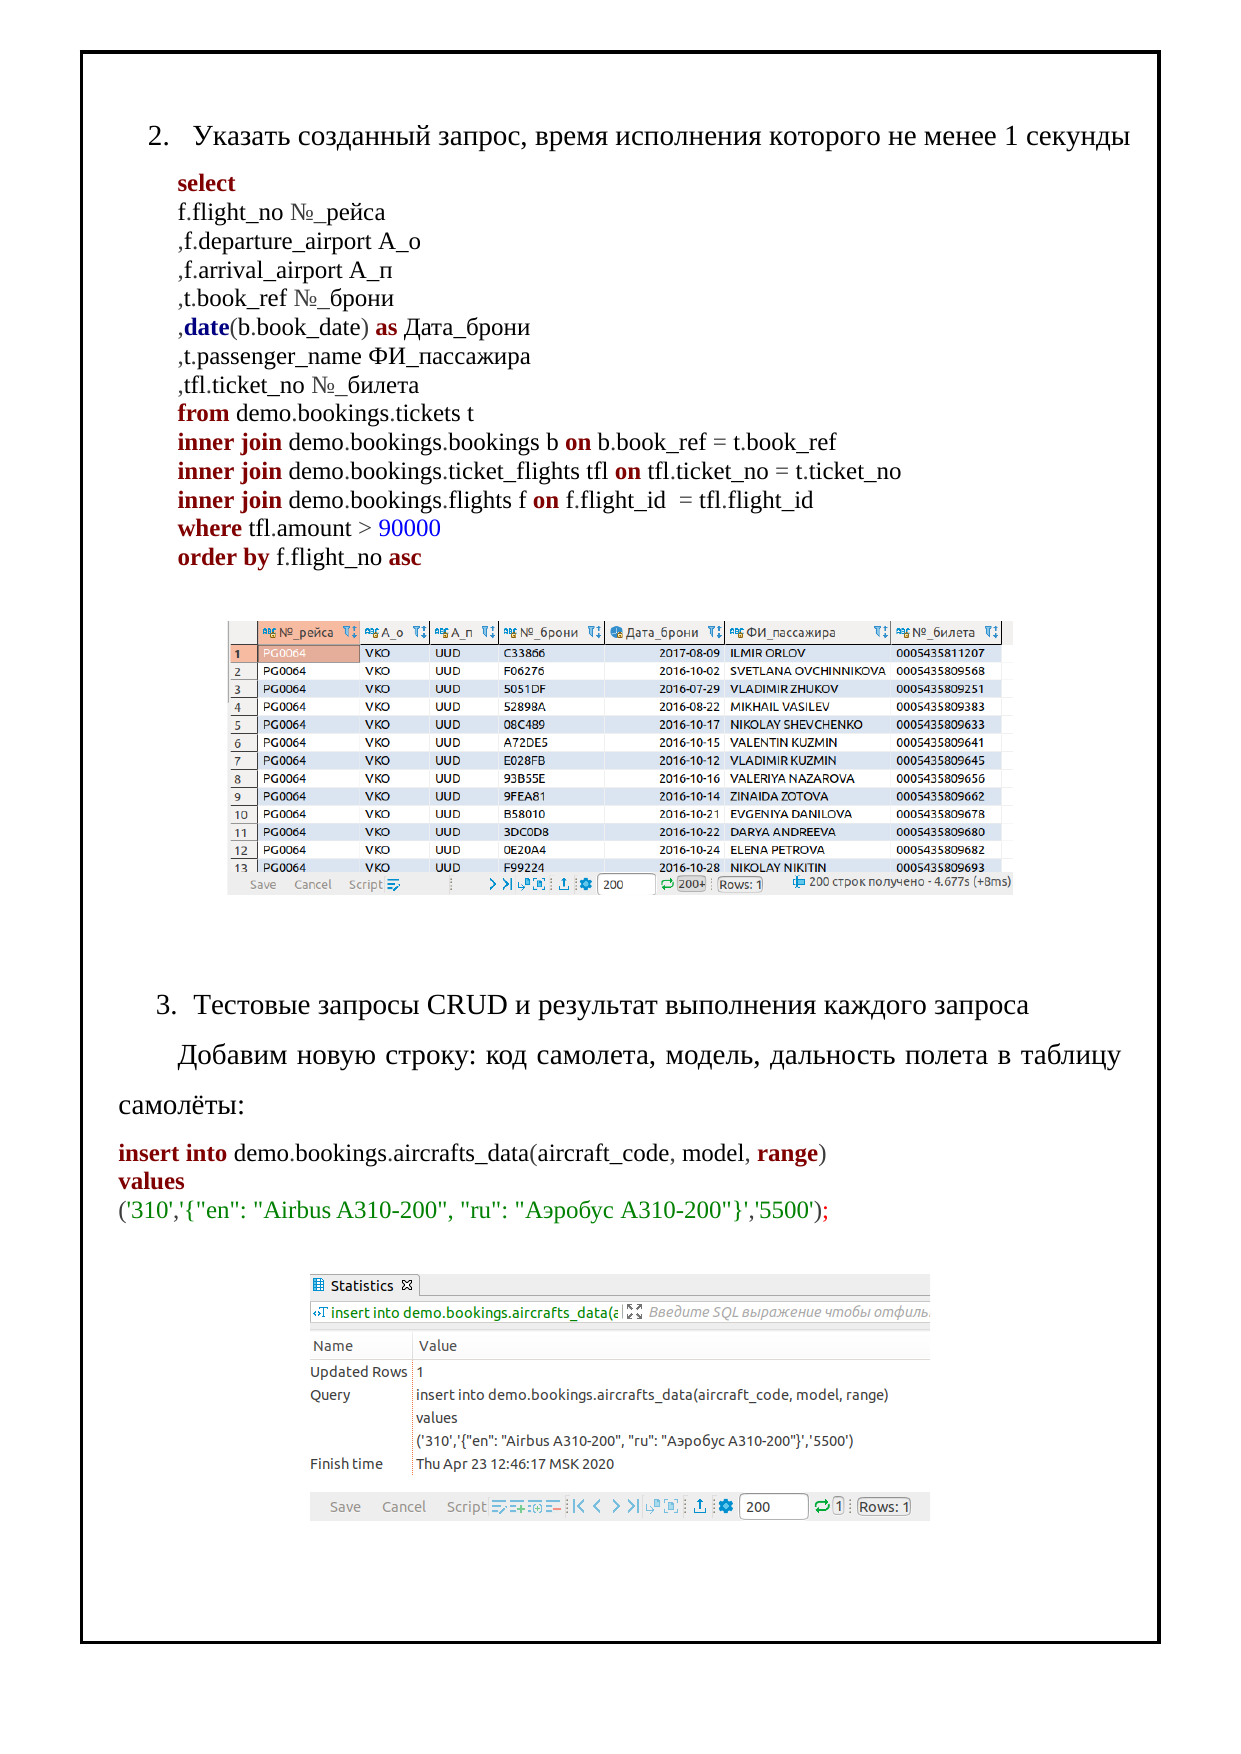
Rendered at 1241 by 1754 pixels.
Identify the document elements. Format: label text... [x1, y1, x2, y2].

text ,tfl.ticket_no №_билета [118, 370, 1122, 398]
text values [118, 1166, 1122, 1195]
text ,date(b.book_date) as Дата_брони [118, 312, 1122, 341]
text ,f.arrival_airport А_п [118, 255, 1122, 283]
text ,t.book_ref №_брони [118, 283, 1122, 312]
text inner join demo.bookings.ticket_flights tfl on tfl.ticket_no = t.ticket_no [118, 456, 1122, 485]
list Указать созданный запрос, время исполнения которого не менее 1 секунды [148, 118, 1152, 152]
list Тестовые запросы CRUD и результат выполнения каждого запроса [156, 987, 1122, 1020]
text from demo.bookings.tickets t [118, 398, 1122, 427]
text inner join demo.bookings.bookings b on b.book_ref = t.book_ref [118, 427, 1122, 456]
picture [227, 621, 1013, 895]
text ,t.passenger_name ФИ_пассажира [118, 341, 1122, 370]
text select [118, 168, 1122, 197]
text where tfl.amount > 90000 [118, 513, 1122, 542]
text Добавим новую строку: код самолета, модель, дальность полета в таблицу самолёты: [118, 1037, 1122, 1121]
text ('310','{"en": "Airbus A310-200", "ru": "Аэробус A310-200"}','5500'); [118, 1195, 1122, 1224]
text insert into demo.bookings.aircrafts_data(aircraft_code, model, range) [118, 1138, 1122, 1166]
picture [310, 1274, 931, 1523]
text inner join demo.bookings.flights f on f.flight_id = tfl.flight_id [118, 485, 1122, 513]
text f.flight_no №_рейса [118, 197, 1122, 226]
text order by f.flight_no asc [118, 542, 1122, 571]
text ,f.departure_airport А_о [118, 226, 1122, 255]
